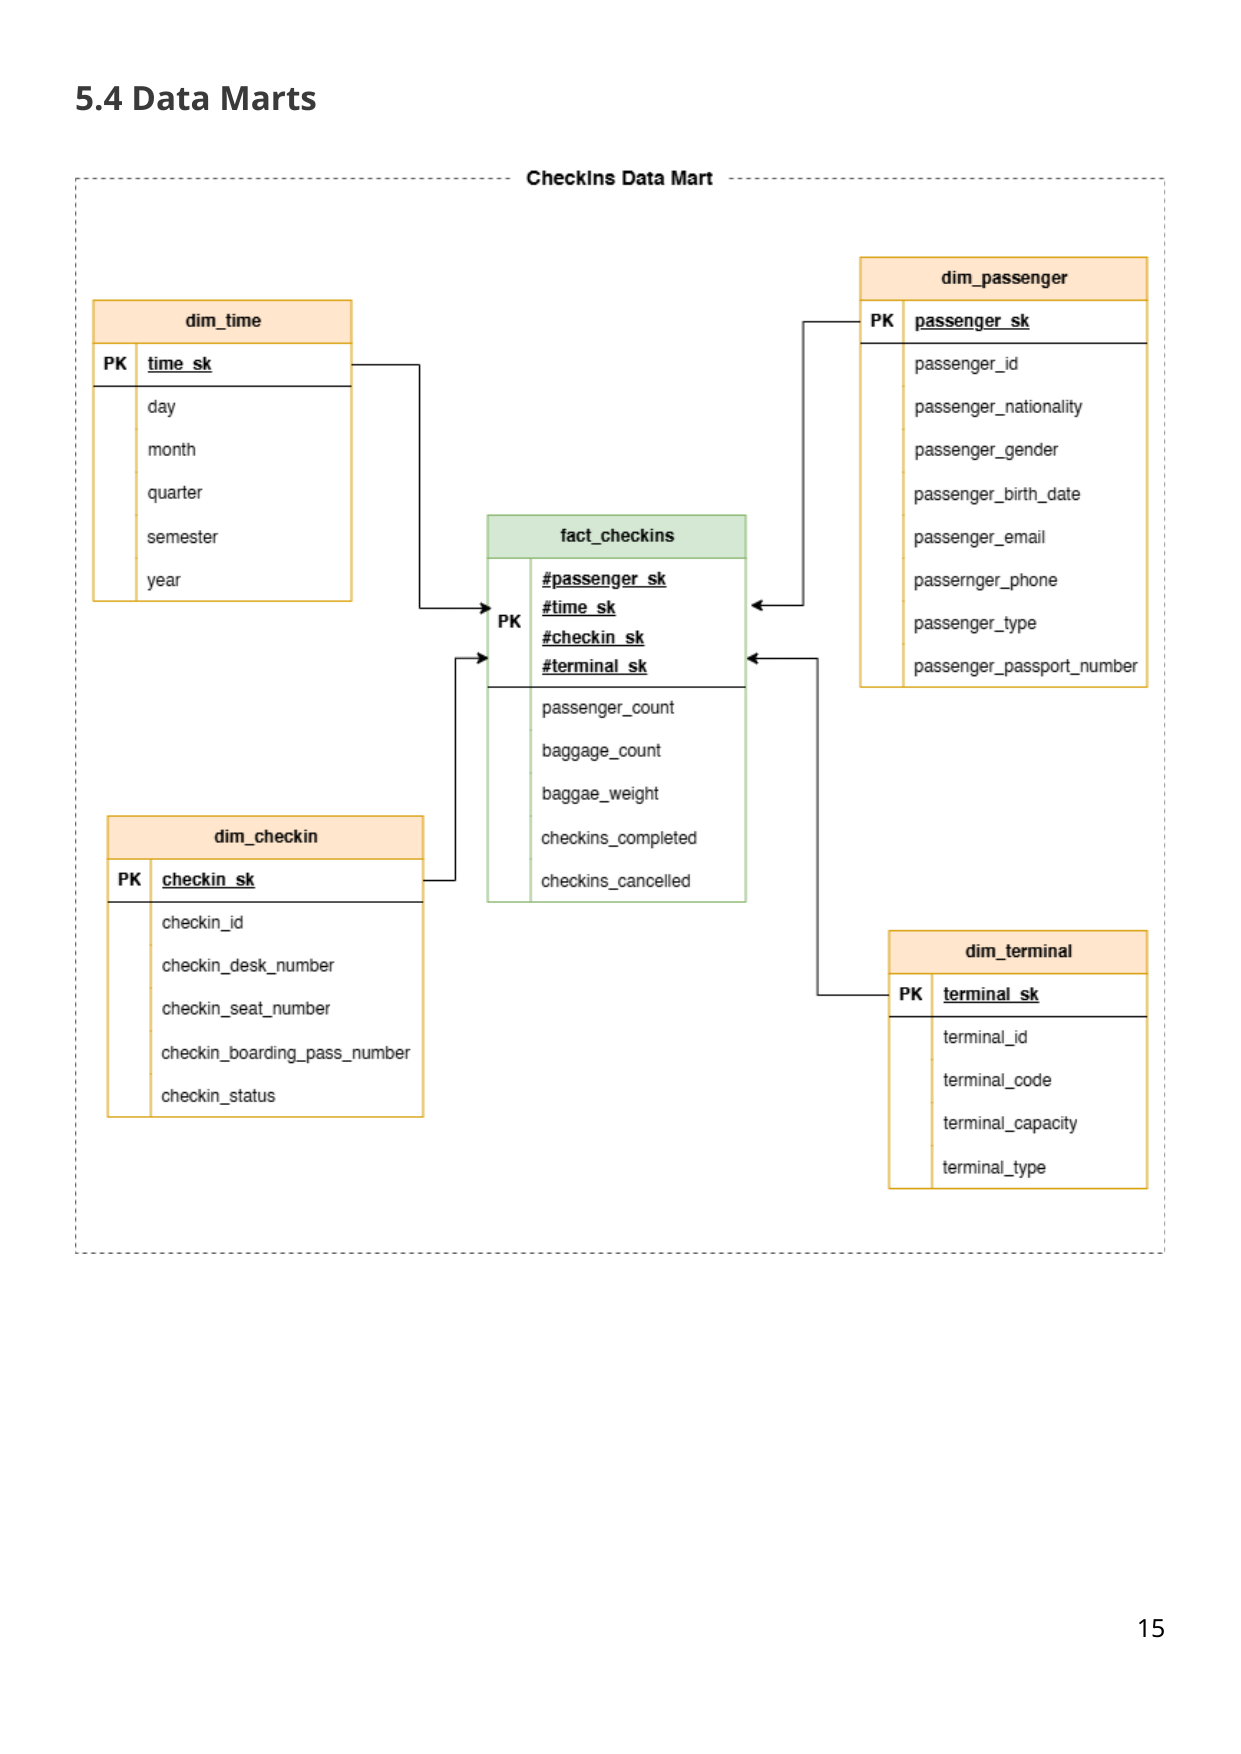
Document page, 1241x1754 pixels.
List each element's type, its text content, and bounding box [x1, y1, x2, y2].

picture [75, 135, 1166, 1254]
subtitle 5.4 Data Marts [75, 75, 1165, 120]
